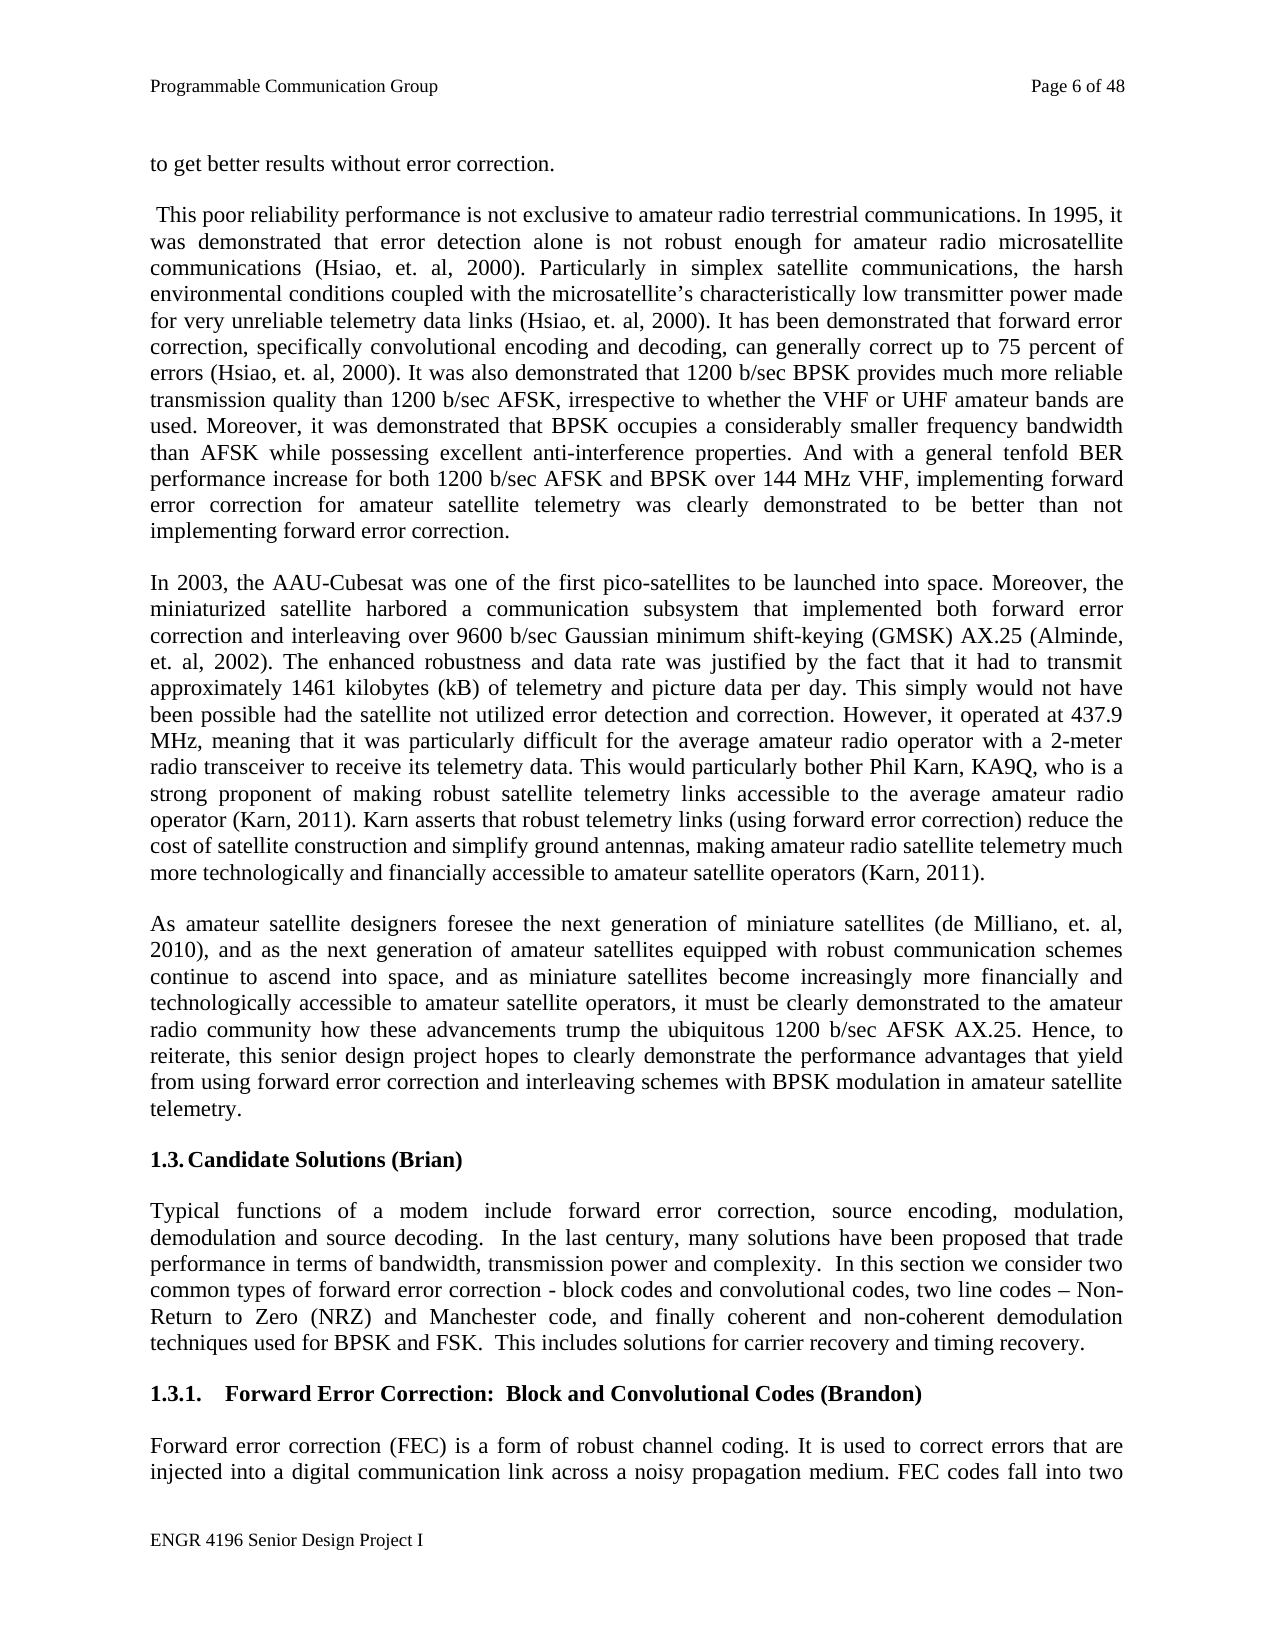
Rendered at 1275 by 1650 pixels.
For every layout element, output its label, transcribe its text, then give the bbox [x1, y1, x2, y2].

subtitle Candidate Solutions (Brian) [150, 1146, 1125, 1172]
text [150, 1432, 1125, 1484]
text Typical functions of a modem include forward error correction, source encoding, modulation, demodulation and source decoding. In the last century, many solutions have been proposed that trade performance in terms of bandwidth, transmission power and complexity. In this section we consider two common types of forward error correction - block codes and convolutional codes, two line codes – Non-Return to Zero (NRZ) and Manchester code, and finally coherent and non-coherent demodulation techniques used for BPSK and FSK. This includes solutions for carrier recovery and timing recovery. [150, 1197, 1125, 1356]
text In 2003, the AAU-Cubesat was one of the first pico-satellites to be launched into space. Moreover, the miniaturized satellite harbored a communication subsystem that implemented both forward error correction and interleaving over 9600 b/sec Gaussian minimum shift-keying (GMSK) AX.25 (Alminde, et. al, 2002). The enhanced robustness and data rate was justified by the fact that it had to transmit approximately 1461 kilobytes (kB) of telemetry and picture data per day. This simply would not have been possible had the satellite not utilized error detection and correction. However, it operated at 437.9 MHz, meaning that it was particularly difficult for the average amateur radio operator with a 2-meter radio transceiver to receive its telemetry data. This would particularly bother Phil Karn, KA9Q, who is a strong proponent of making robust satellite telemetry links accessible to the average amateur radio operator (Karn, 2011). Karn asserts that robust telemetry links (using forward error correction) reduce the cost of satellite construction and simplify ground antennas, making amateur radio satellite telemetry much more technologically and financially accessible to amateur satellite operators (Karn, 2011). [150, 569, 1125, 885]
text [150, 150, 1125, 176]
subtitle Forward Error Correction: Block and Convolutional Codes (Brandon) [150, 1381, 1125, 1407]
text This poor reliability performance is not exclusive to amateur radio terrestrial communications. In 1995, it was demonstrated that error detection alone is not robust enough for amateur radio microsatellite communications (Hsiao, et. al, 2000). Particularly in simplex satellite communications, the harsh environmental conditions coupled with the microsatellite’s characteristically low transmitter power made for very unreliable telemetry data links (Hsiao, et. al, 2000). It has been demonstrated that forward error correction, specifically convolutional encoding and decoding, can generally correct up to 75 percent of errors (Hsiao, et. al, 2000). It was also demonstrated that 1200 b/sec BPSK provides much more reliable transmission quality than 1200 b/sec AFSK, irrespective to whether the VHF or UHF amateur bands are used. Moreover, it was demonstrated that BPSK occupies a considerably smaller frequency bandwidth than AFSK while possessing excellent anti-interference properties. And with a general tenfold BER performance increase for both 1200 b/sec AFSK and BPSK over 144 MHz VHF, implementing forward error correction for amateur satellite telemetry was clearly demonstrated to be better than not implementing forward error correction. [150, 201, 1125, 544]
text As amateur satellite designers foresee the next generation of miniature satellites (de Milliano, et. al, 2010), and as the next generation of amateur satellites equipped with robust communication schemes continue to ascend into space, and as miniature satellites become increasingly more financially and technologically accessible to amateur satellite operators, it must be clearly demonstrated to the amateur radio community how these advancements trump the ubiquitous 1200 b/sec AFSK AX.25. Hence, to reiterate, this senior design project hopes to clearly demonstrate the performance advantages that yield from using forward error correction and interleaving schemes with BPSK modulation in amateur satellite telemetry. [150, 910, 1125, 1121]
